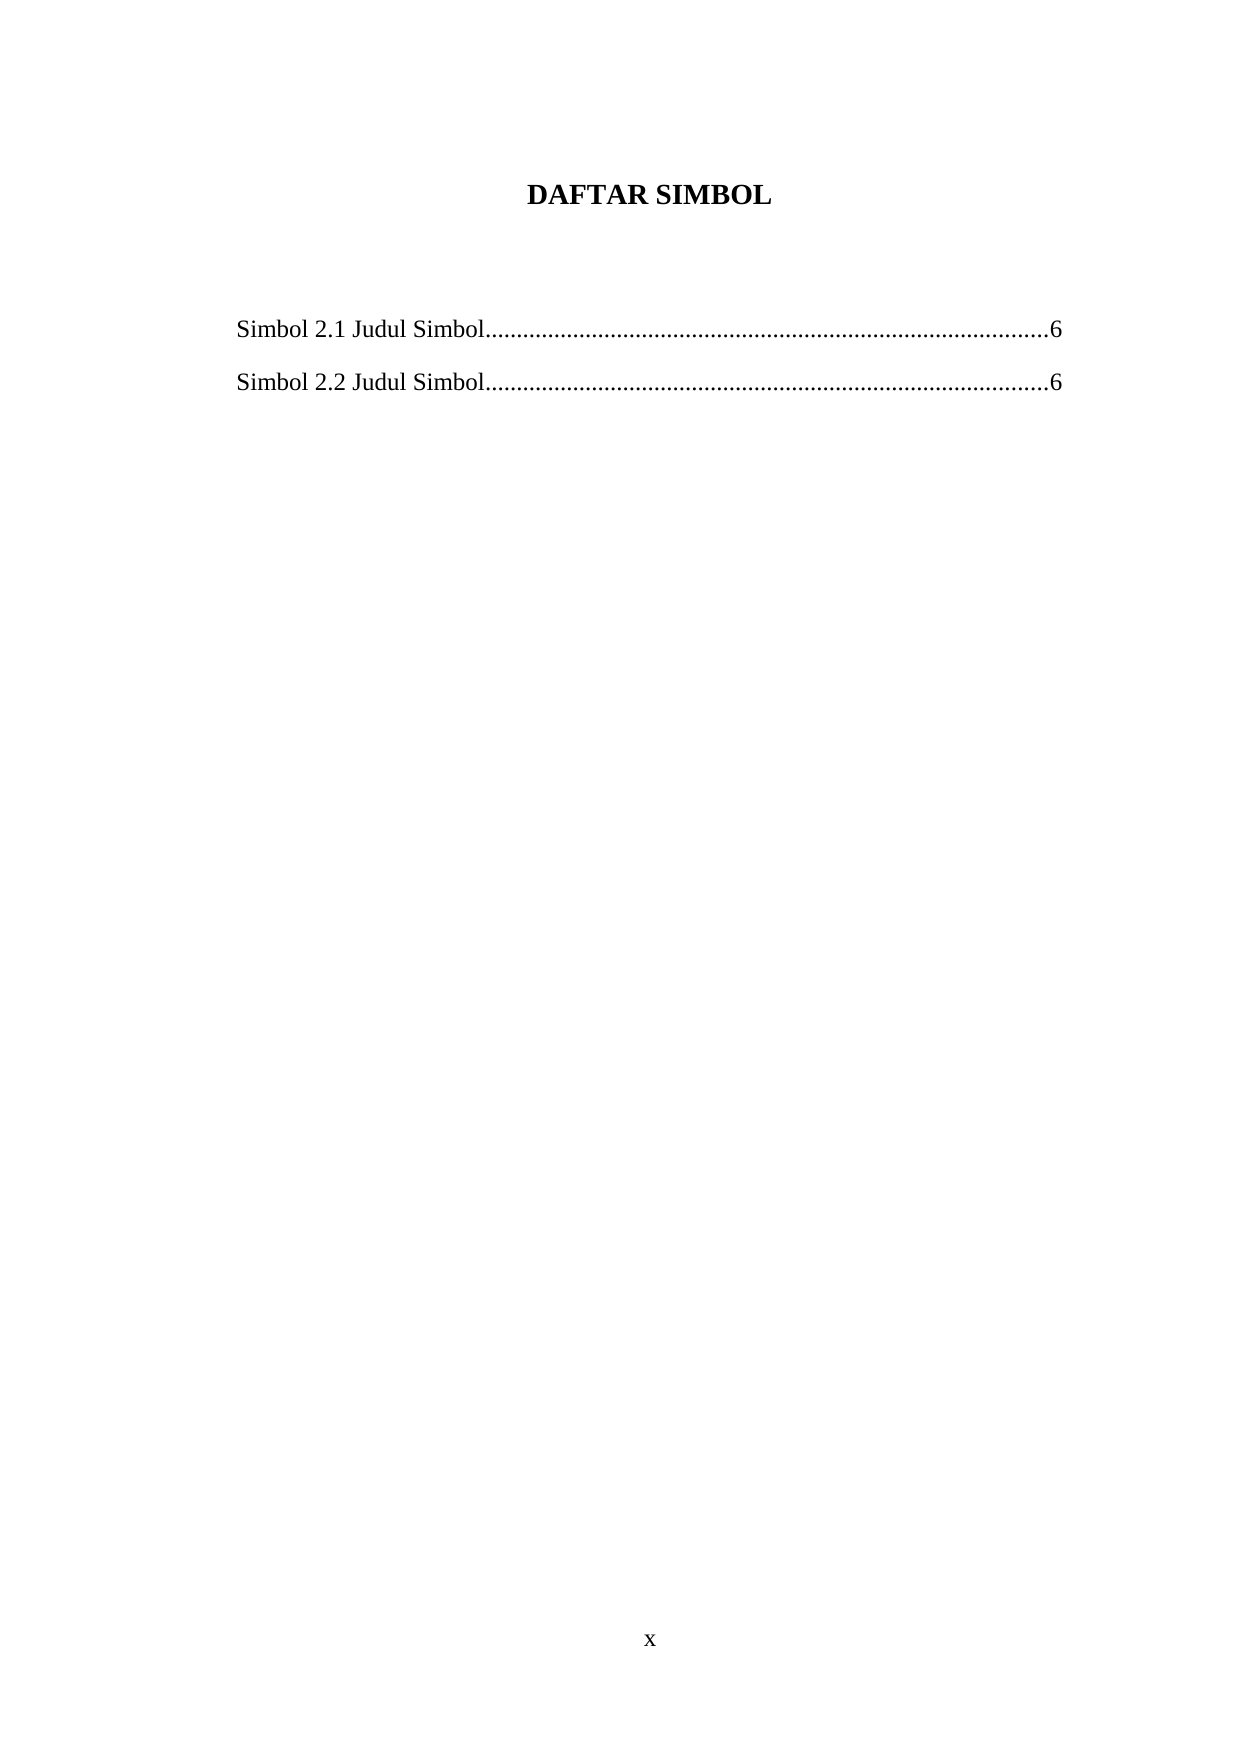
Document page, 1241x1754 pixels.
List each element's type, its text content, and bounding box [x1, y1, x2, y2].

text Simbol 2.2 Judul Simbol 6 [236, 367, 1063, 396]
subtitle DAFTAR SIMBOL [236, 177, 1063, 211]
text Simbol 2.1 Judul Simbol 6 [236, 314, 1063, 342]
